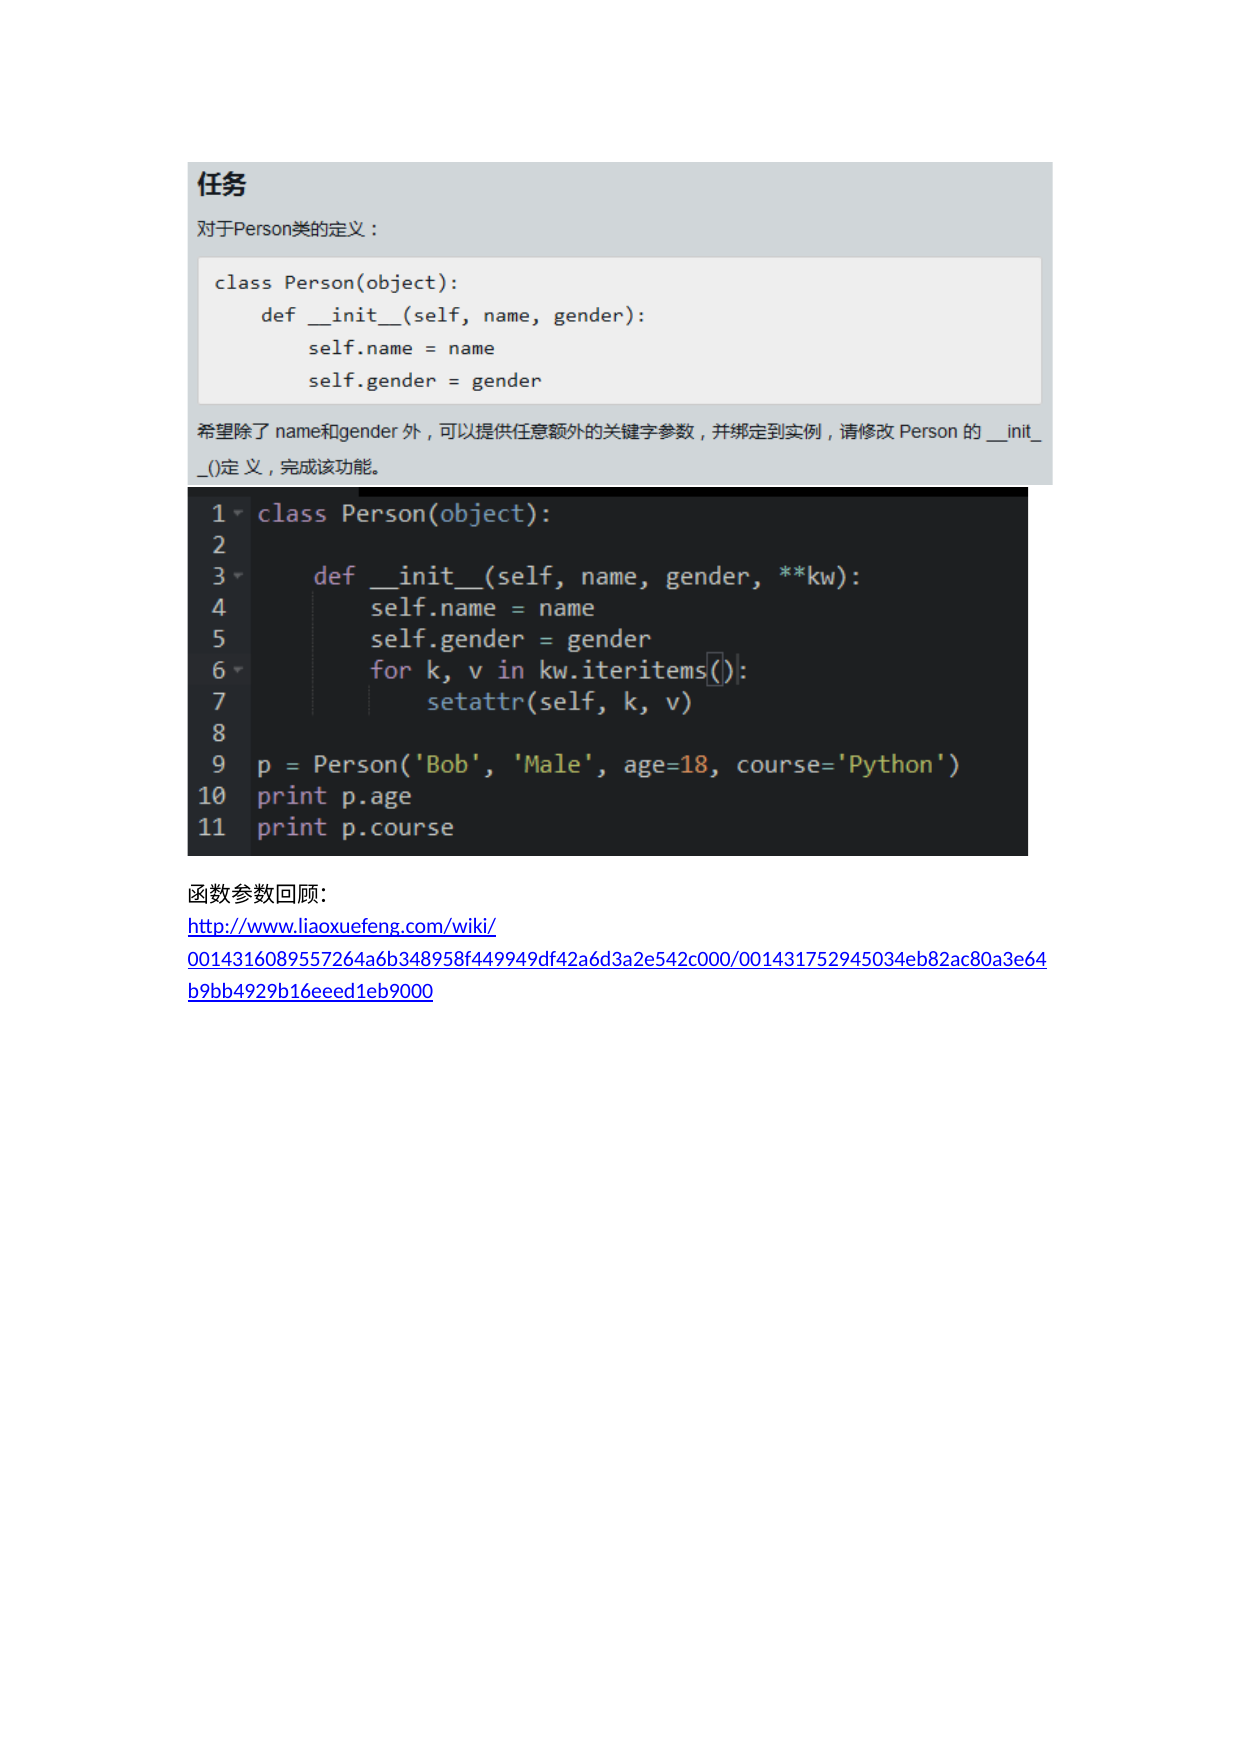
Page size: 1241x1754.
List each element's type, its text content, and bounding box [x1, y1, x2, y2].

picture [187, 162, 1053, 485]
text 函数参数回顾： [187, 877, 1053, 909]
picture [187, 487, 1029, 856]
text http://www.liaoxuefeng.com/wiki/0014316089557264a6b348958f449949df42a6d3a2e542c000/001431752945034eb82ac80a3e64b9bb4929b16eeed1eb9000 [187, 909, 1053, 1007]
